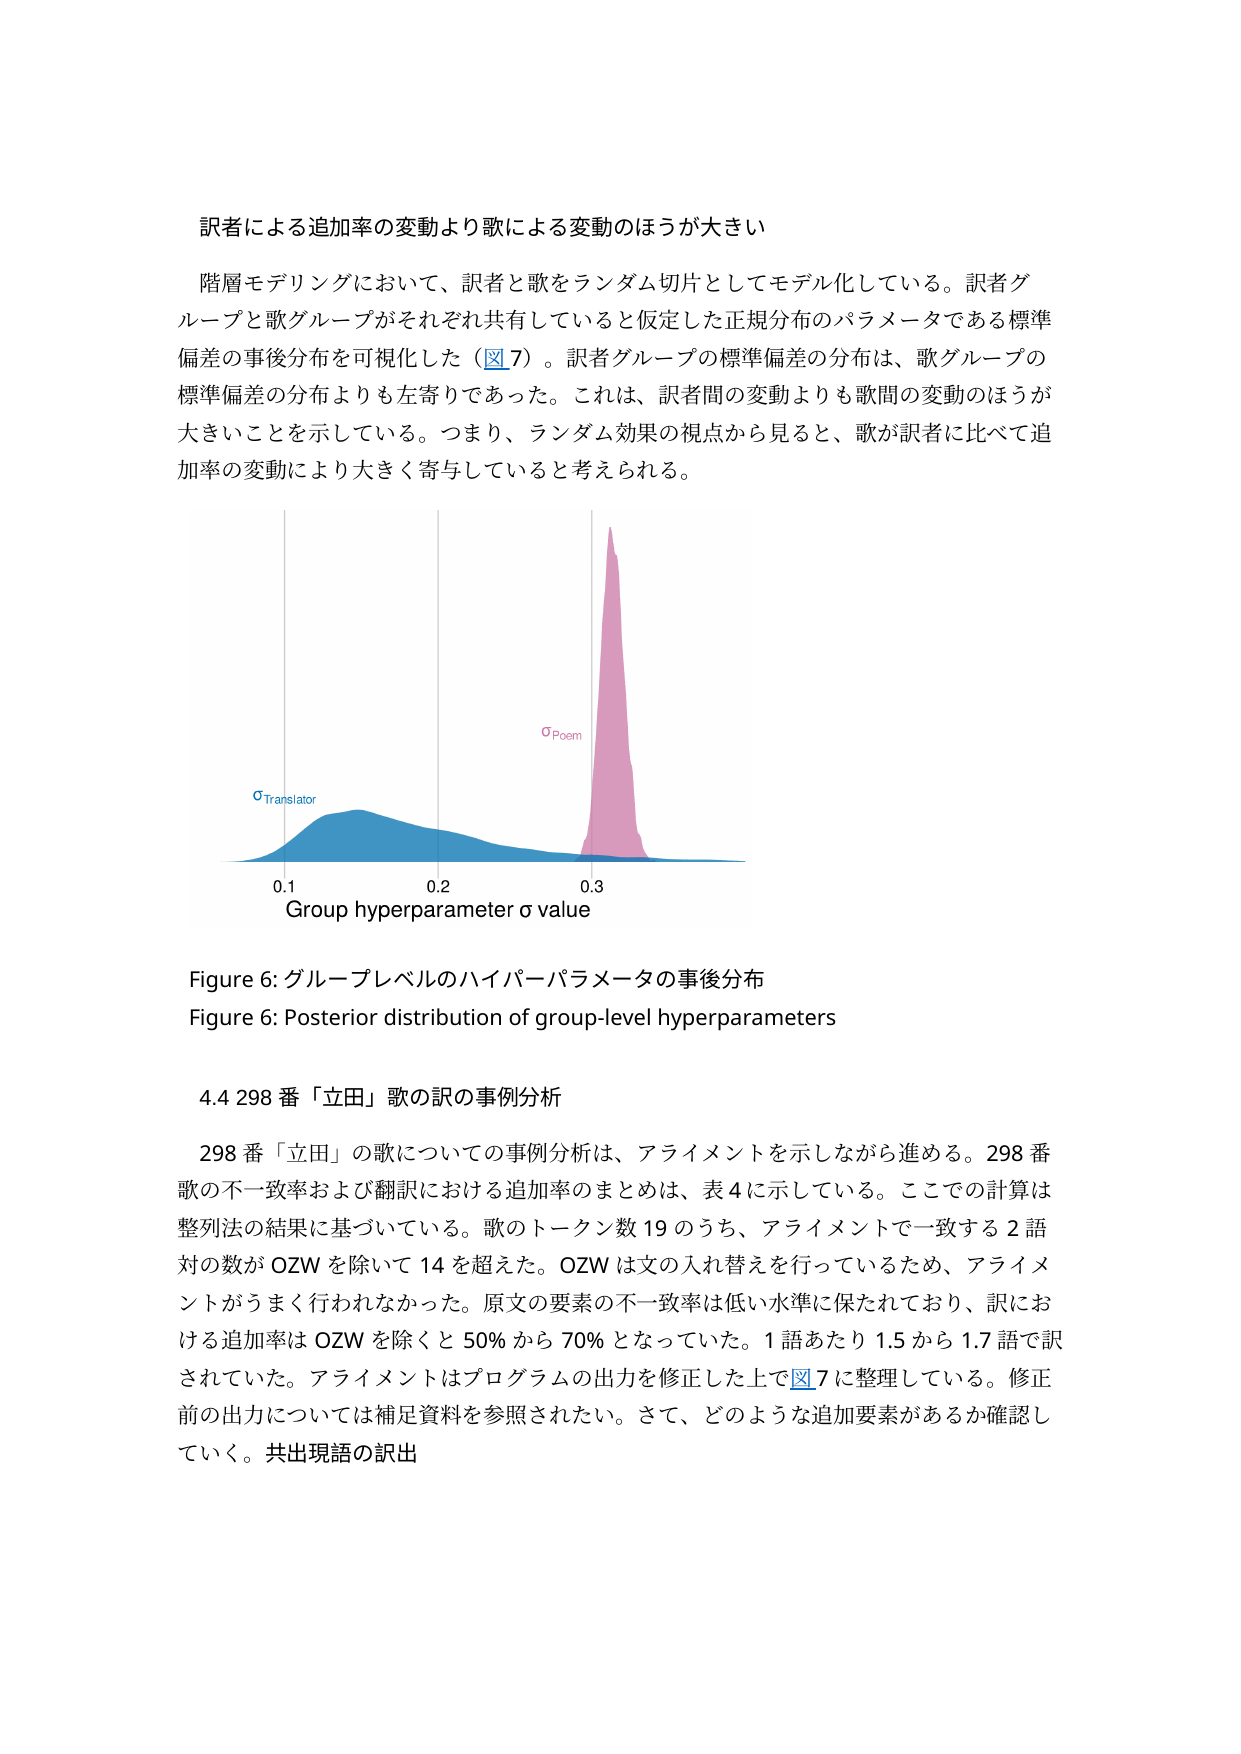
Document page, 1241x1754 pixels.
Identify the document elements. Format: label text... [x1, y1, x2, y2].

subtitle 4.4 298 番「立田」歌の訳の事例分析 [177, 1077, 1063, 1114]
text 298 番「立田」の歌についての事例分析は、アライメントを示しながら進める。298 番歌の不一致率および翻訳における追加率のまとめは、表4に示している。ここでの計算は整列法の結果に基づいている。歌のトークン数 19 のうち、アライメントで一致する 2 語対の数が OZW を除いて 14 を超えた。OZW は文の入れ替えを行っているため、アライメントがうまく行われなかった。原文の要素の不一致率は低い水準に保たれており、訳における追加率は OZW を除くと 50% から 70% となっていた。1 語あたり 1.5 から 1.7 語で訳されていた。アライメントはプログラムの出力を修正した上で図7に整理している。修正前の出力については補足資料を参照されたい。さて、どのような追加要素があるか確認していく。共出現語の訳出 [177, 1133, 1063, 1471]
table_header Figure 6: グループレベルのハイパーパラメータの事後分布 Figure 6: Posterior distribution of group-level hyperparameters [177, 507, 1063, 1039]
text 階層モデリングにおいて、訳者と歌をランダム切片としてモデル化している。訳者グループと歌グループがそれぞれ共有していると仮定した正規分布のパラメータである標準偏差の事後分布を可視化した（図7）。訳者グループの標準偏差の分布は、歌グループの標準偏差の分布よりも左寄りであった。これは、訳者間の変動よりも歌間の変動のほうが大きいことを示している。つまり、ランダム効果の視点から見ると、歌が訳者に比べて追加率の変動により大きく寄与していると考えられる。 [177, 263, 1063, 488]
subtitle 訳者による追加率の変動より歌による変動のほうが大きい [177, 207, 1063, 244]
picture [188, 510, 752, 927]
